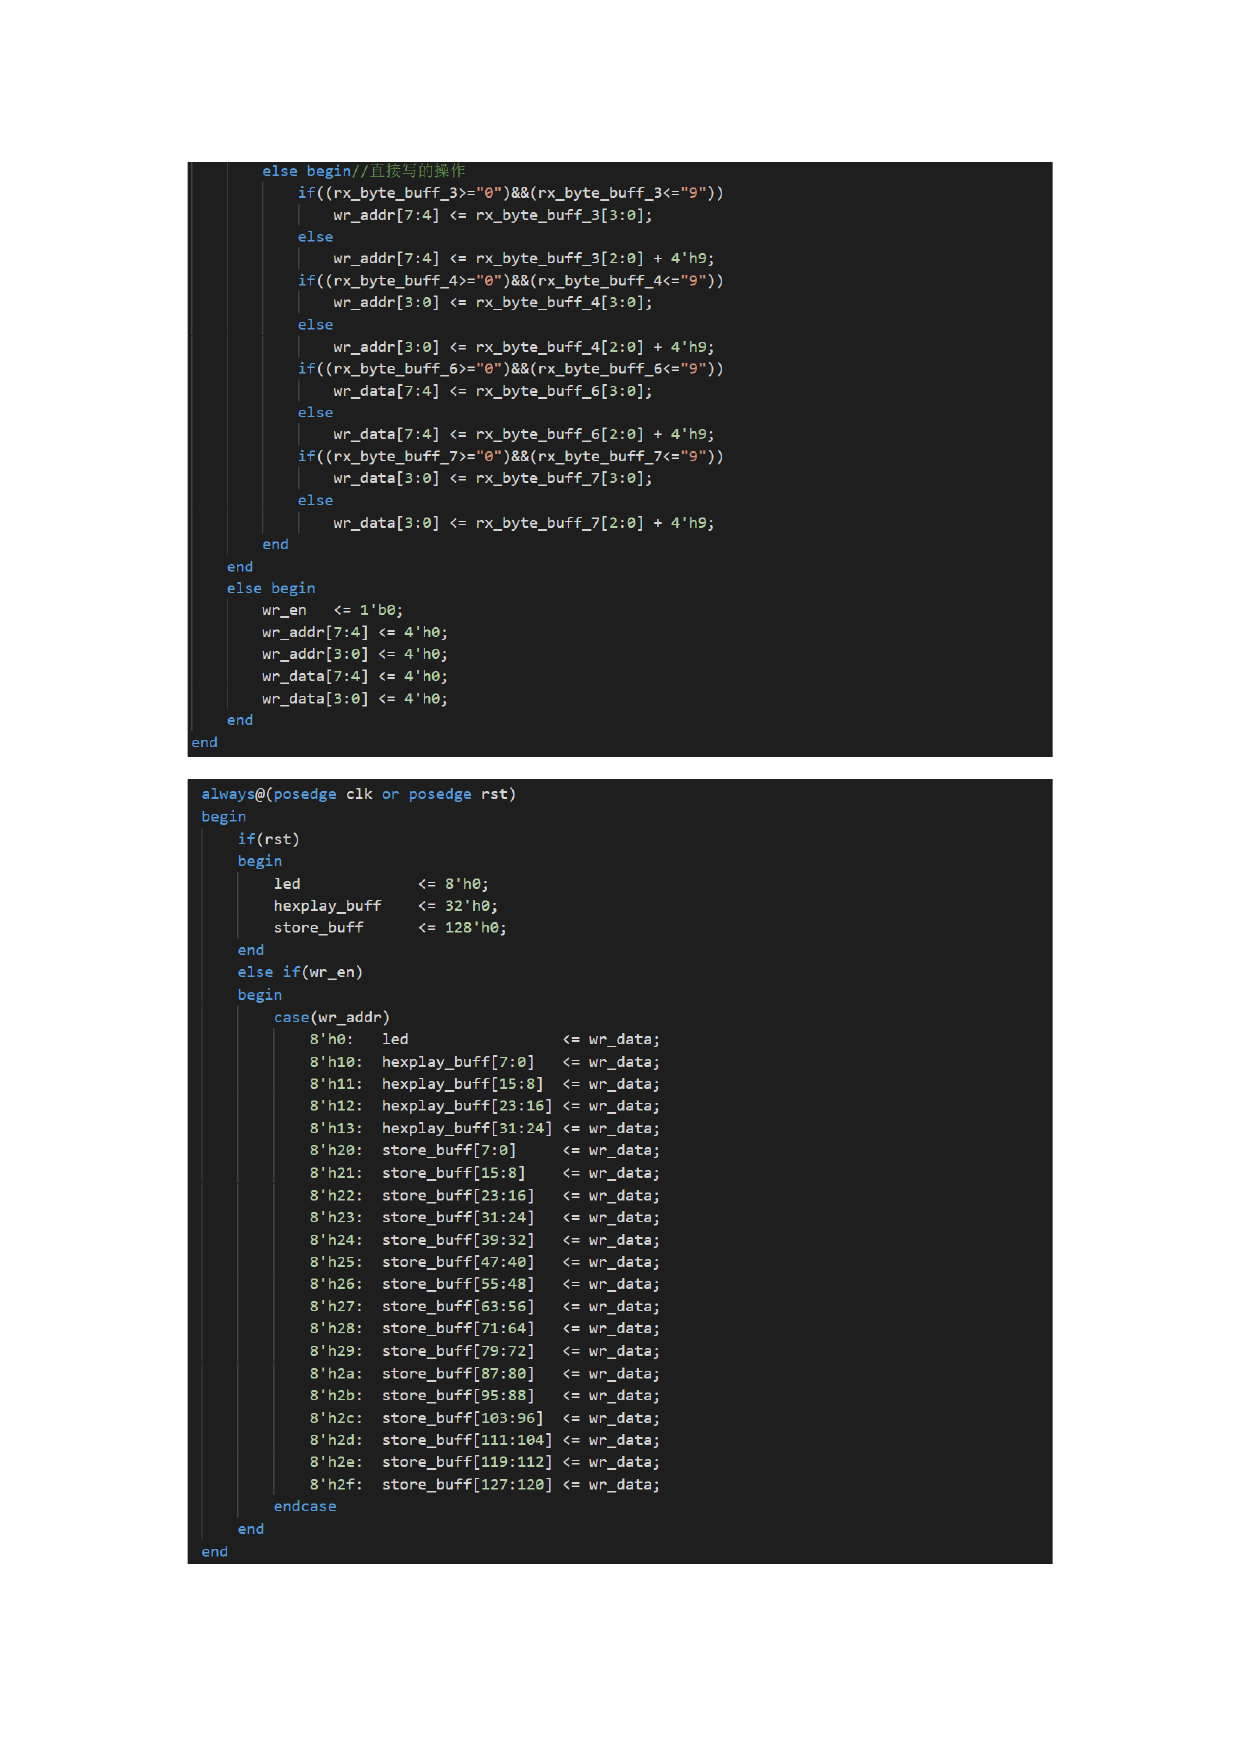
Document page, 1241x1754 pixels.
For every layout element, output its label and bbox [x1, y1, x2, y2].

picture [187, 779, 1053, 1564]
picture [187, 162, 1053, 757]
